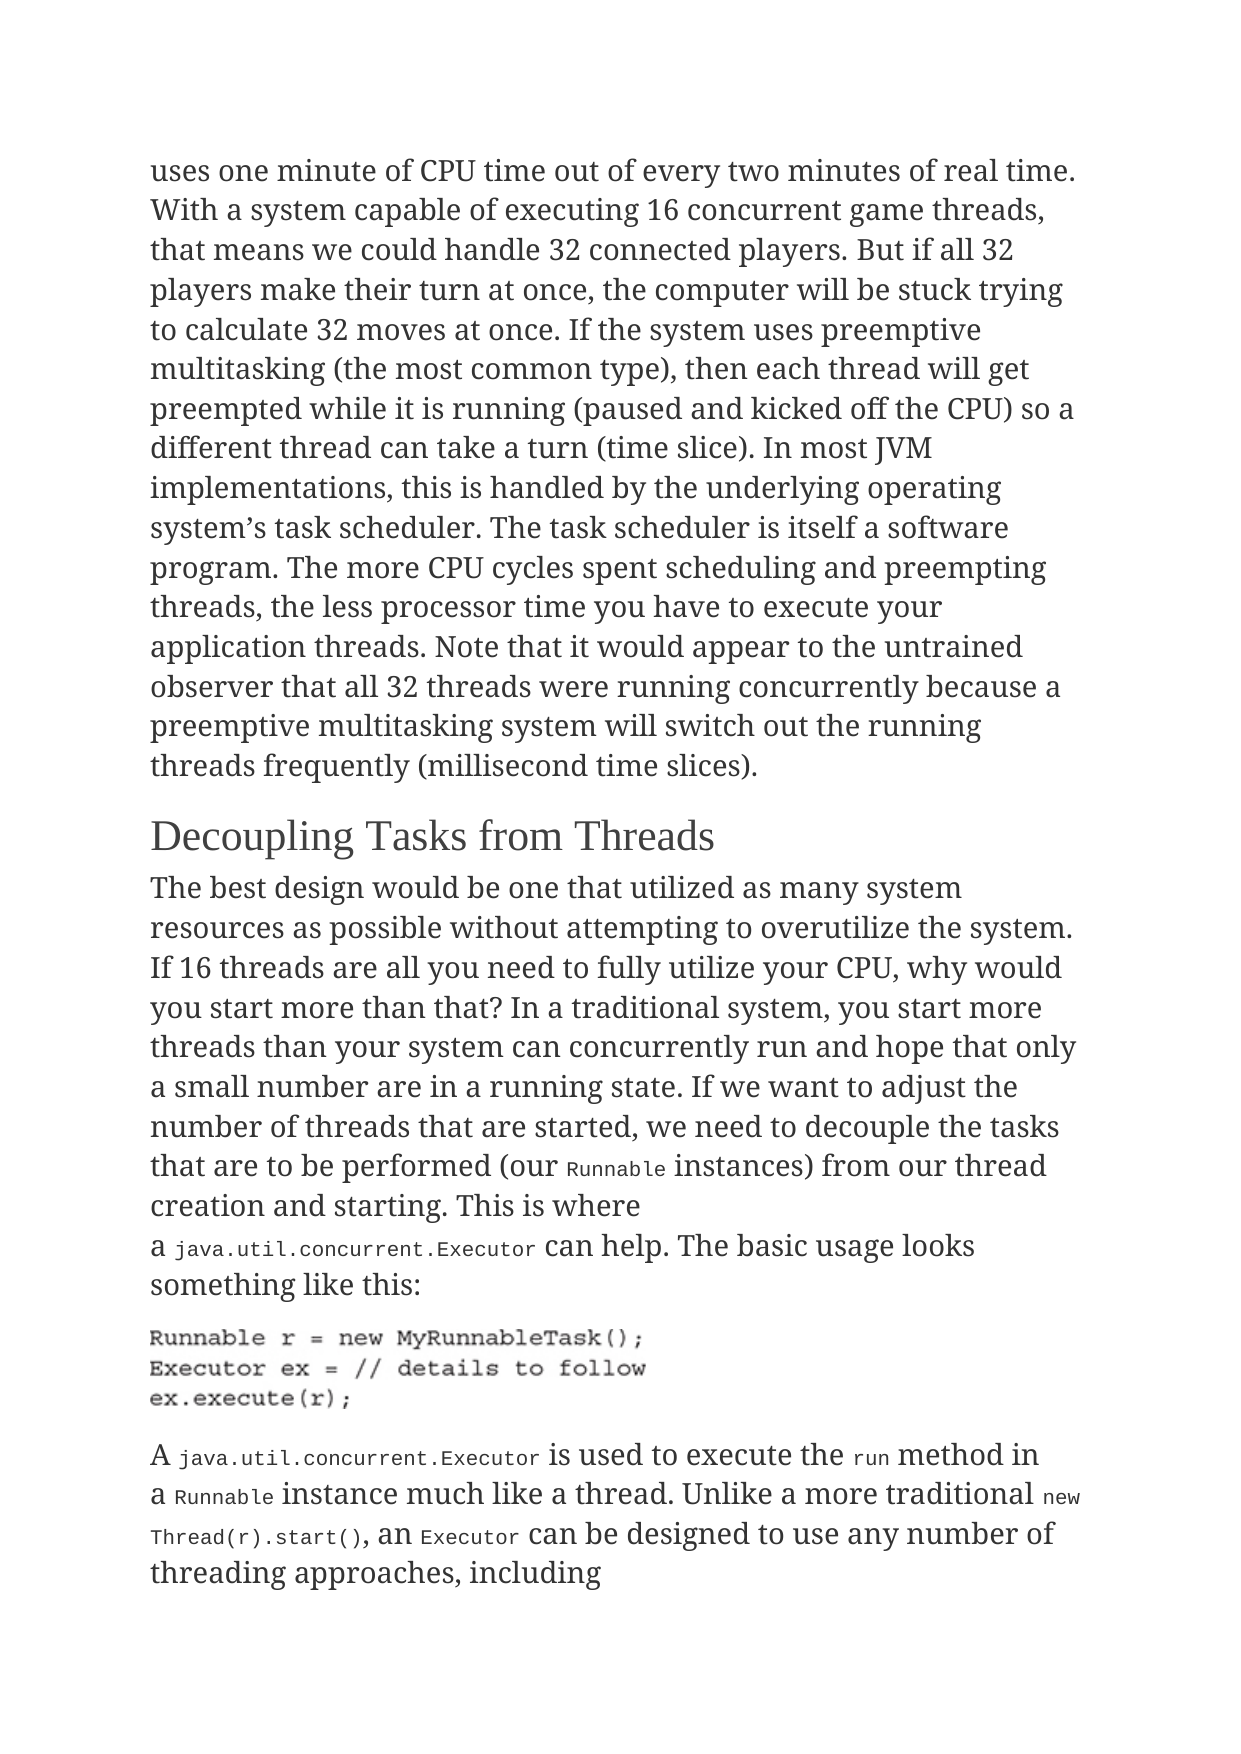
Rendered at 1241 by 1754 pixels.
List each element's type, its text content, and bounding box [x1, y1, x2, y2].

text Decoupling Tasks from Threads [150, 810, 1090, 860]
text The best design would be one that utilized as many system resources as possible without attempting to overutilize the system. If 16 threads are all you need to fully utilize your CPU, why would you start more than that? In a traditional system, you start more threads than your system can concurrently run and hope that only a small number are in a running state. If we want to adjust the number of threads that are started, we need to decouple the tasks that are to be performed (our Runnable instances) from our thread creation and starting. This is where a java.util.concurrent.Executor can help. The basic usage looks something like this: [150, 868, 1090, 1304]
picture [150, 1329, 646, 1409]
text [150, 150, 1090, 785]
text A java.util.concurrent.Executor is used to execute the run method in a Runnable instance much like a thread. Unlike a more traditional new Thread(r).start(), an Executor can be designed to use any number of threading approaches, including [150, 1434, 1090, 1592]
